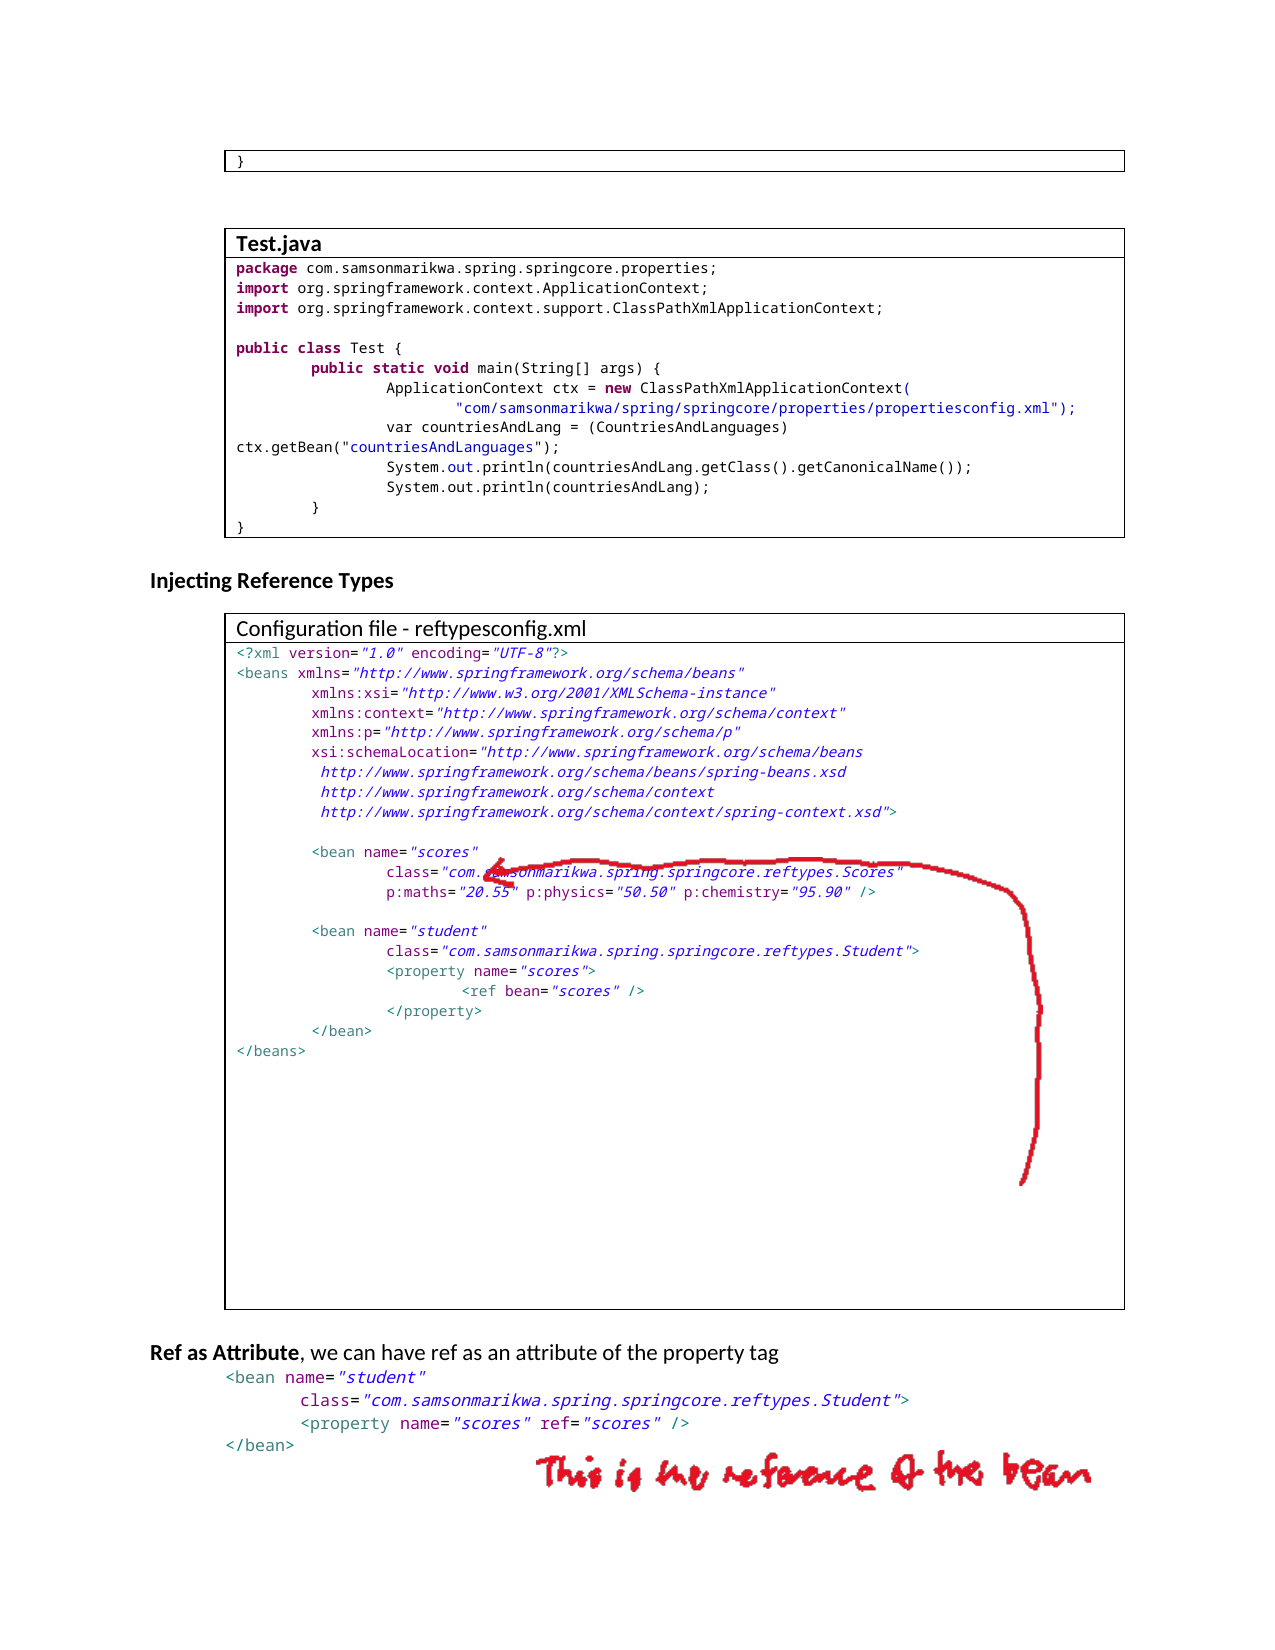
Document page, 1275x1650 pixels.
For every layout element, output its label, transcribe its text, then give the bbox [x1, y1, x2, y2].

picture [483, 857, 1043, 1186]
picture [536, 1450, 1091, 1492]
table_header Configuration file - reftypesconfig.xml [226, 614, 1124, 642]
table_cell <?xml version="1.0" encoding="UTF-8"?> <beans xmlns="http://www.springframework.org/schema/beans" xmlns:xsi="http://www.w3.org/2001/XMLSchema-instance" xmlns:context="http://www.springframework.org/schema/context" xmlns:p="http://www.springframework.org/schema/p" xsi:schemaLocation="http://www.springframework.org/schema/beans http://www.springframework.org/schema/beans/spring-beans.xsd http://www.springframework.org/schema/context http://www.springframework.org/schema/context/spring-context.xsd"> <bean name="scores" class="com.samsonmarikwa.spring.springcore.reftypes.Scores" p:maths="20.55" p:physics="50.50" p:chemistry="95.90" /> <bean name="student" class="com.samsonmarikwa.spring.springcore.reftypes.Student"> <property name="scores"> <ref bean="scores" /> </property> </bean> </beans> [226, 643, 1124, 1309]
text Ref as Attribute, we can have ref as an attribute of the property tag [150, 1338, 1125, 1366]
text <property name="scores" ref="scores" /> [150, 1411, 1125, 1434]
text </bean> [150, 1434, 1125, 1457]
table_cell package com.samsonmarikwa.spring.springcore.properties; import org.springframework.context.ApplicationContext; import org.springframework.context.support.ClassPathXmlApplicationContext; public class Test { public static void main(String[] args) { ApplicationContext ctx = new ClassPathXmlApplicationContext( "com/samsonmarikwa/spring/springcore/properties/propertiesconfig.xml"); var countriesAndLang = (CountriesAndLanguages) ctx.getBean("countriesAndLanguages"); System.out.println(countriesAndLang.getClass().getCanonicalName()); System.out.println(countriesAndLang); } } [226, 258, 1124, 537]
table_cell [226, 151, 1124, 171]
text <bean name="student" [150, 1366, 1125, 1388]
text class="com.samsonmarikwa.spring.springcore.reftypes.Student"> [150, 1388, 1125, 1411]
table_header Test.java [226, 229, 1124, 257]
text Injecting Reference Types [150, 566, 1125, 594]
